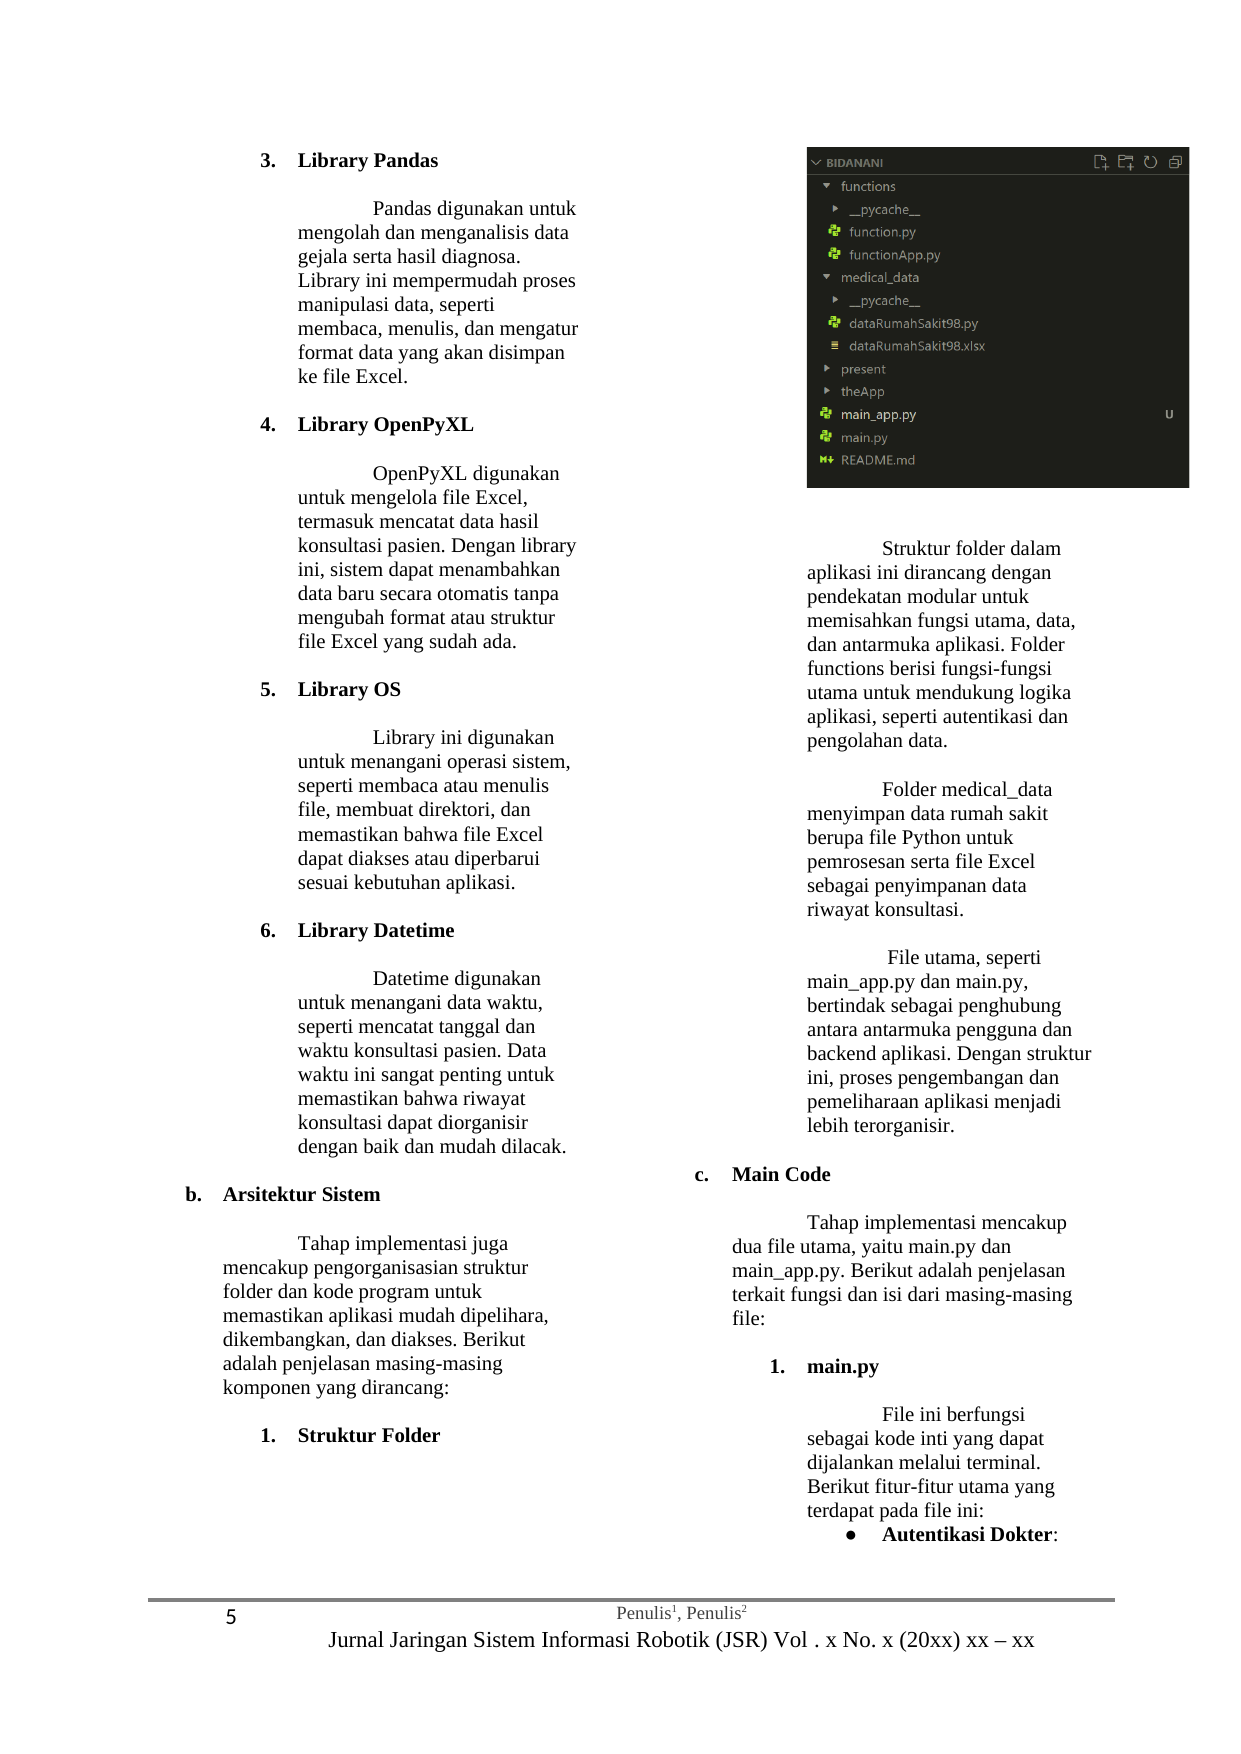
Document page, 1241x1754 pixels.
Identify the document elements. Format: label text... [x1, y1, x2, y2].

text Struktur folder dalam aplikasi ini dirancang dengan pendekatan modular untuk memisahkan fungsi utama, data, dan antarmuka aplikasi. Folder functions berisi fungsi-fungsi utama untuk mendukung logika aplikasi, seperti autentikasi dan pengolahan data. [807, 536, 1092, 752]
list Arsitektur Sistem [185, 1182, 583, 1206]
picture [806, 147, 1190, 488]
text File utama, seperti main_app.py dan main.py, bertindak sebagai penghubung antara antarmuka pengguna dan backend aplikasi. Dengan struktur ini, proses pengembangan dan pemeliharaan aplikasi menjadi lebih terorganisir. [807, 945, 1092, 1137]
list main.py [769, 1354, 1092, 1378]
text Folder medical_data menyimpan data rumah sakit berupa file Python untuk pemrosesan serta file Excel sebagai penyimpanan data riwayat konsultasi. [807, 776, 1092, 921]
text Library ini digunakan untuk menangani operasi sistem, seperti membaca atau menulis file, membuat direktori, dan memastikan bahwa file Excel dapat diakses atau diperbarui sesuai kebutuhan aplikasi. [298, 725, 583, 894]
text Datetime digunakan untuk menangani data waktu, seperti mencatat tanggal dan waktu konsultasi pasien. Data waktu ini sangat penting untuk memastikan bahwa riwayat konsultasi dapat diorganisir dengan baik dan mudah dilacak. [298, 966, 583, 1158]
list Autentikasi Dokter: [844, 1522, 1092, 1546]
list Library OS [260, 677, 583, 701]
list Library Pandas [260, 148, 583, 172]
text Tahap implementasi mencakup dua file utama, yaitu main.py dan main_app.py. Berikut adalah penjelasan terkait fungsi dan isi dari masing-masing file: [732, 1209, 1092, 1330]
list Library Datetime [260, 918, 583, 942]
list Library OpenPyXL [260, 412, 583, 436]
list Main Code [694, 1161, 1092, 1186]
text Tahap implementasi juga mencakup pengorganisasian struktur folder dan kode program untuk memastikan aplikasi mudah dipelihara, dikembangkan, dan diakses. Berikut adalah penjelasan masing-masing komponen yang dirancang: [223, 1231, 583, 1399]
text File ini berfungsi sebagai kode inti yang dapat dijalankan melalui terminal. Berikut fitur-fitur utama yang terdapat pada file ini: [807, 1402, 1092, 1522]
text Pandas digunakan untuk mengolah dan menganalisis data gejala serta hasil diagnosa. Library ini mempermudah proses manipulasi data, seperti membaca, menulis, dan mengatur format data yang akan disimpan ke file Excel. [298, 196, 583, 388]
text OpenPyXL digunakan untuk mengelola file Excel, termasuk mencatat data hasil konsultasi pasien. Dengan library ini, sistem dapat menambahkan data baru secara otomatis tanpa mengubah format atau struktur file Excel yang sudah ada. [298, 461, 583, 653]
list Struktur Folder [260, 1423, 583, 1447]
